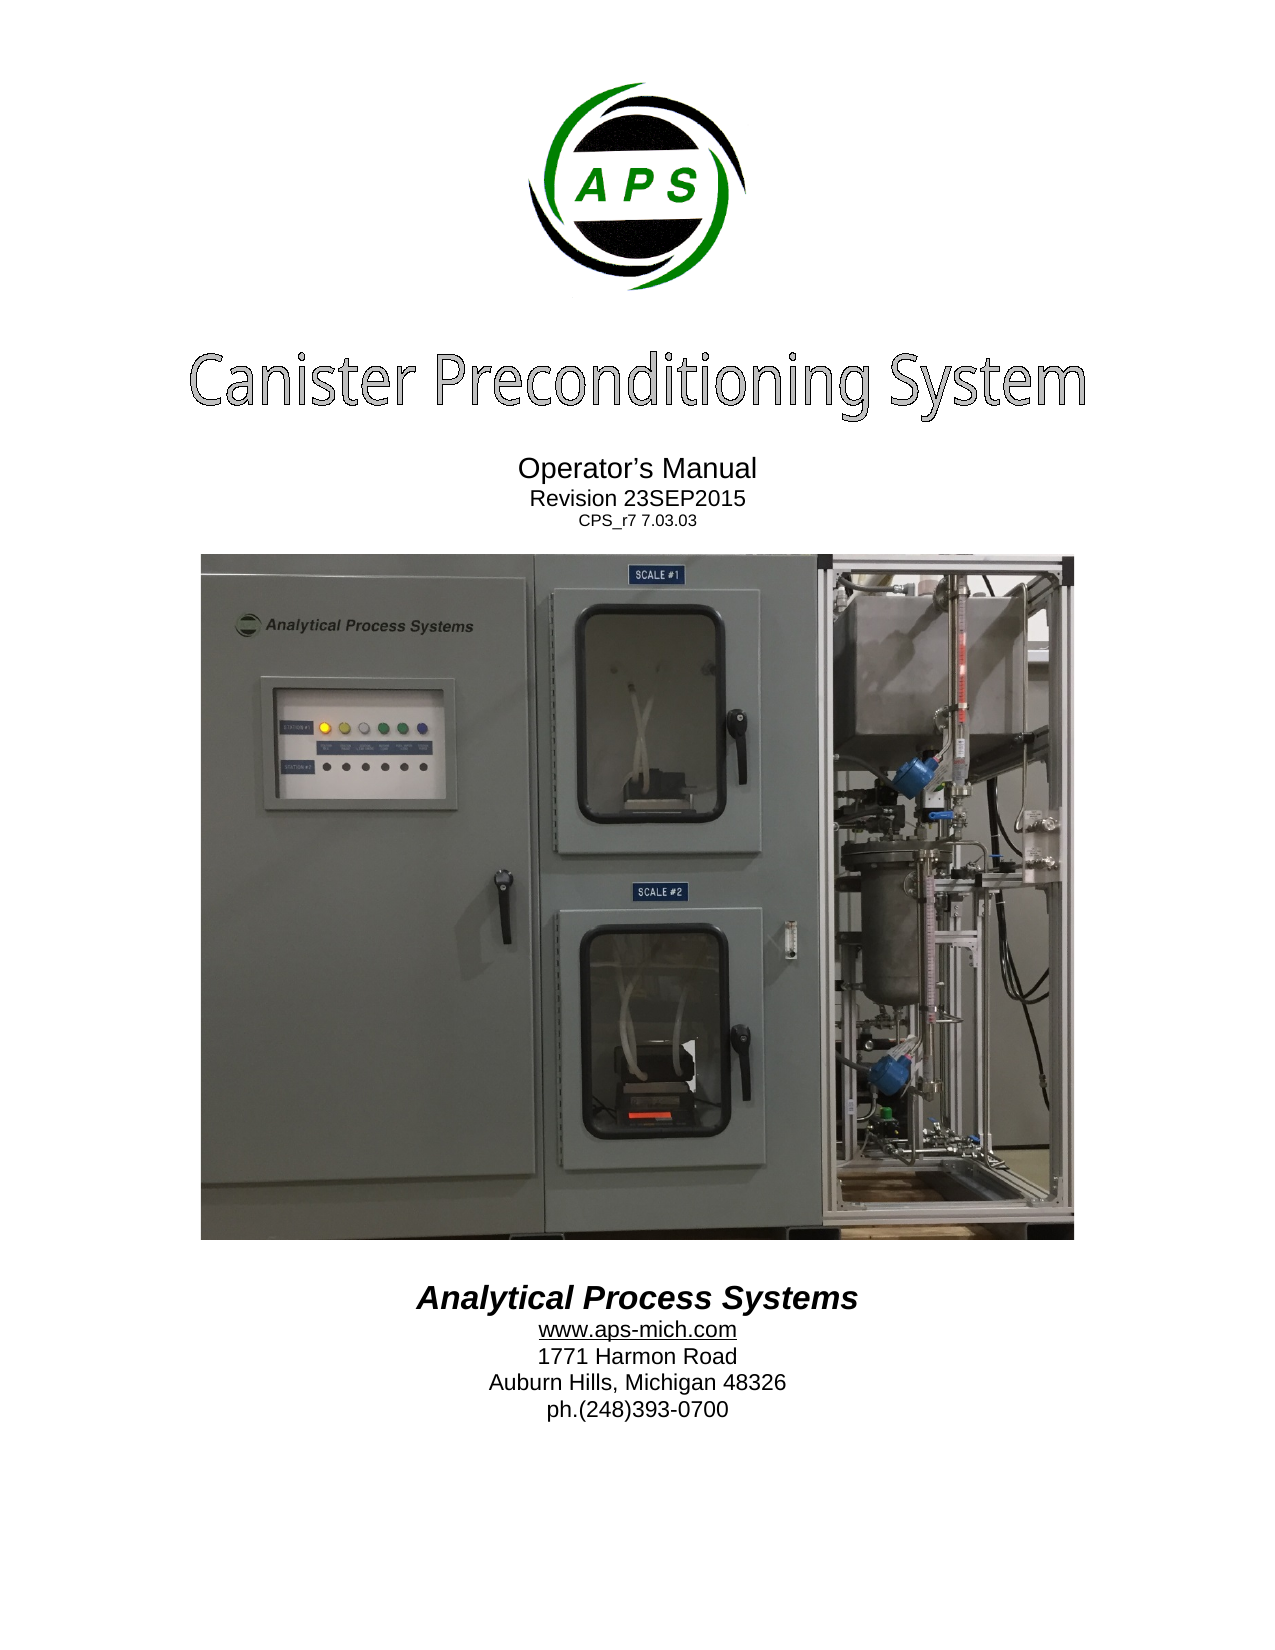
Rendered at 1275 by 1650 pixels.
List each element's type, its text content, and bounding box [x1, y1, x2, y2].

picture [200, 554, 1075, 1240]
text Analytical Process Systems [75, 1278, 1200, 1316]
text Revision 23SEP2015 [75, 485, 1200, 511]
text Auburn Hills, Michigan 48326 [75, 1369, 1200, 1396]
picture [522, 75, 753, 298]
text www.aps-mich.com [75, 1316, 1200, 1343]
text Operator’s Manual [75, 451, 1200, 485]
text CPS_r7 7.03.03 [75, 511, 1200, 530]
text 1771 Harmon Road [75, 1343, 1200, 1369]
text ph.(248)393-0700 [75, 1396, 1200, 1422]
